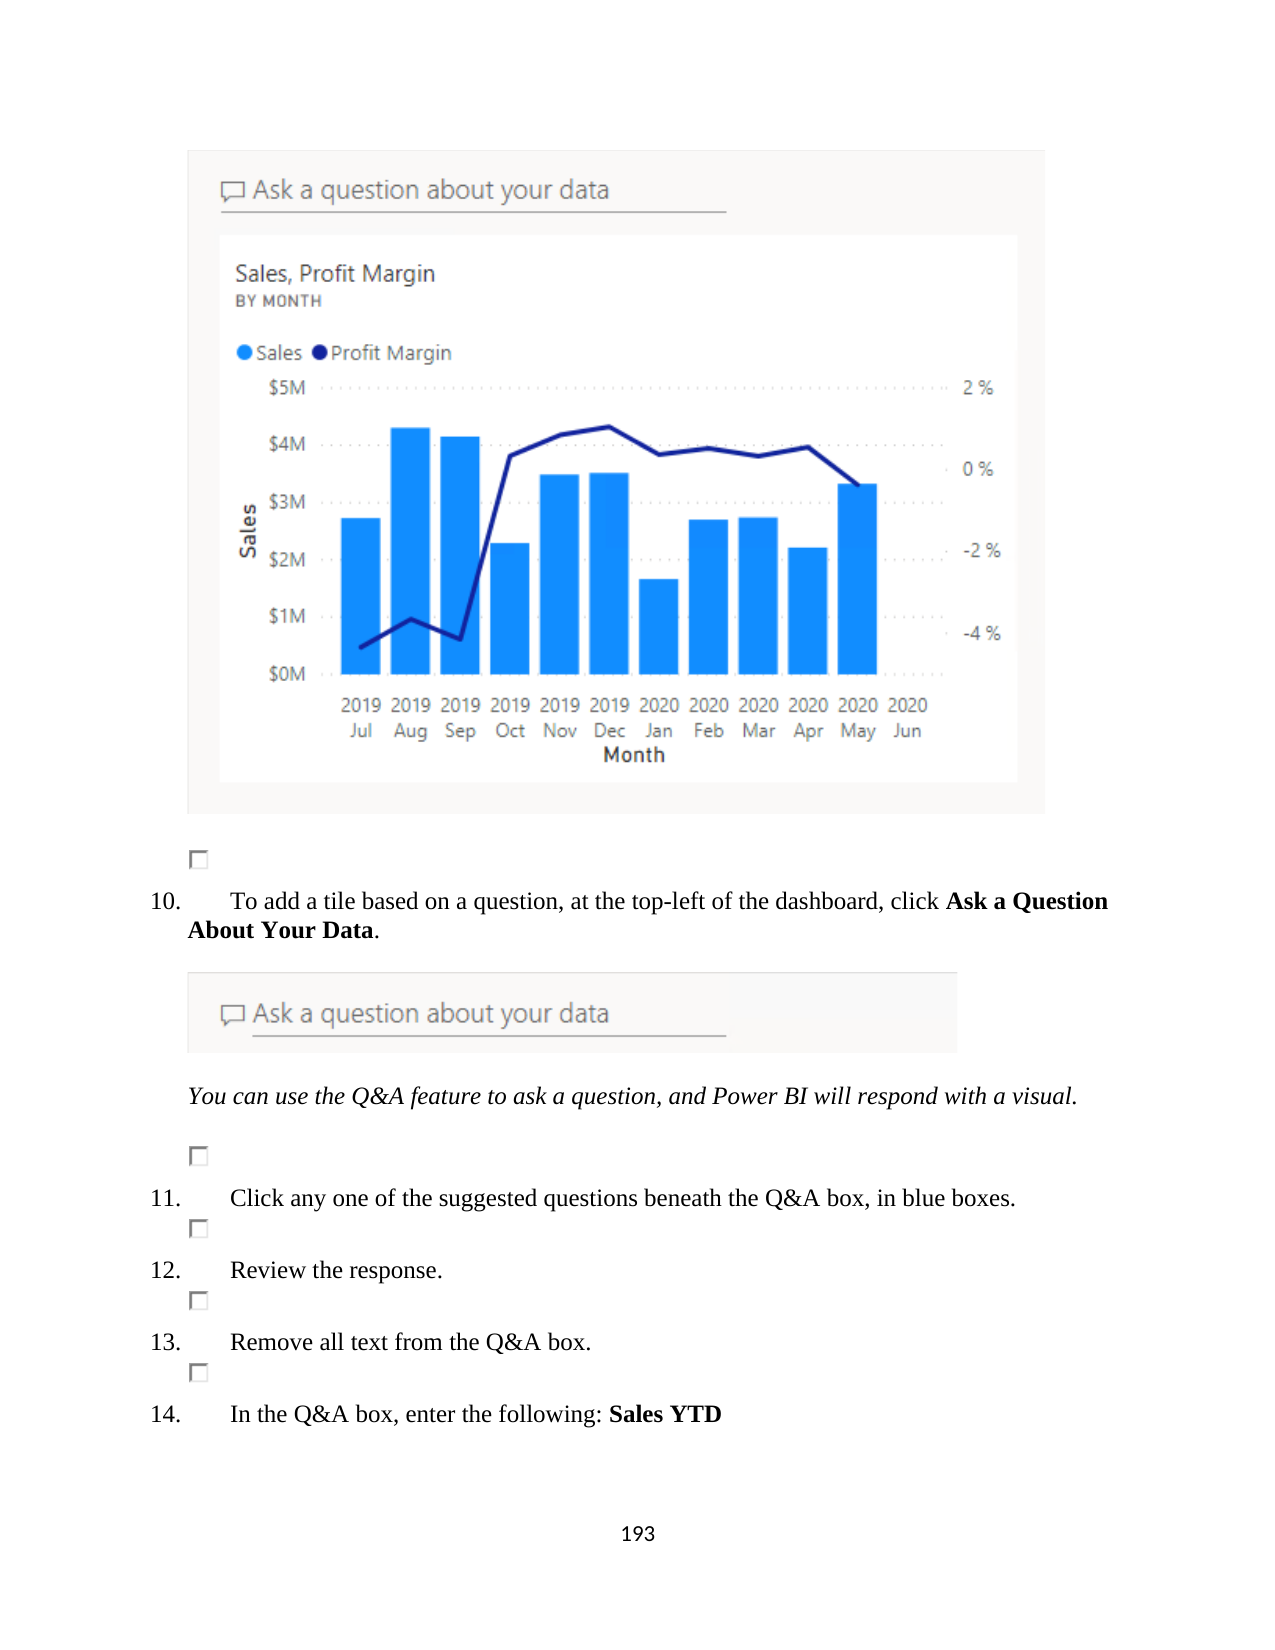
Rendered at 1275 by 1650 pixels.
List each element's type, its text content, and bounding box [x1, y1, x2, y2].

text You can use the Q&A feature to ask a question, and Power BI will respond with a visual. [187, 1081, 1162, 1110]
list Remove all text from the Q&A box. [150, 1284, 1162, 1356]
list To add a tile based on a question, at the top-left of the dashboard, click Ask a Question About Your Data. [150, 843, 1162, 944]
list In the Q&A box, enter the following: Sales YTD [150, 1356, 1162, 1428]
picture [187, 150, 1046, 814]
list Click any one of the suggested questions beneath the Q&A box, in blue boxes. [150, 1139, 1162, 1211]
picture [187, 972, 958, 1053]
list Review the response. [150, 1211, 1162, 1284]
